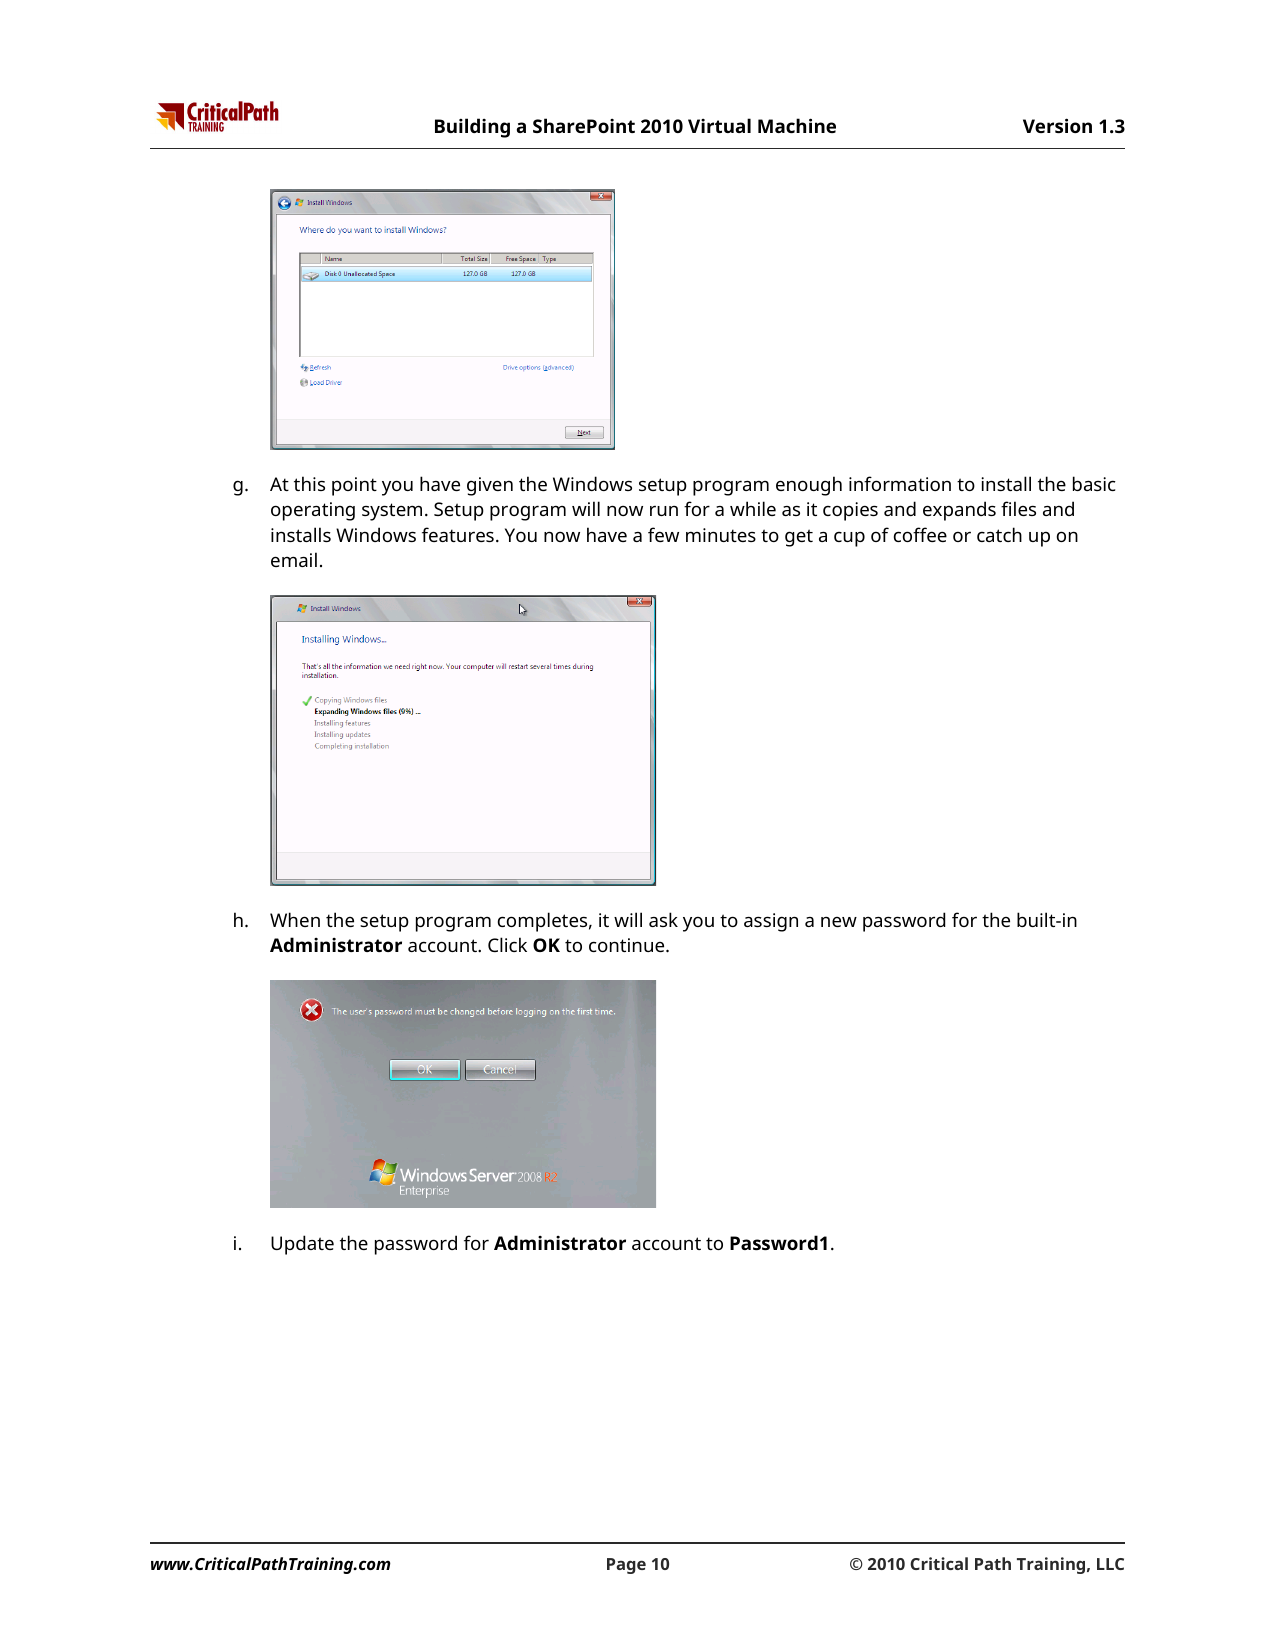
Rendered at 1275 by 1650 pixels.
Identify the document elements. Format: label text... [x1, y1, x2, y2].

picture [150, 100, 282, 134]
list When the setup program completes, it will ask you to assign a new password for the built-in Administrator account. Click OK to continue. [232, 907, 1125, 958]
list At this point you have given the Windows setup program enough information to install the basic operating system. Setup program will now run for a while as it copies and expands files and installs Windows features. You now have a few minutes to get a cup of coffee or catch up on email. [232, 471, 1125, 573]
list Update the password for Administrator account to Password1. [232, 1230, 1125, 1255]
picture [270, 189, 615, 450]
picture [270, 980, 657, 1208]
picture [270, 595, 657, 886]
